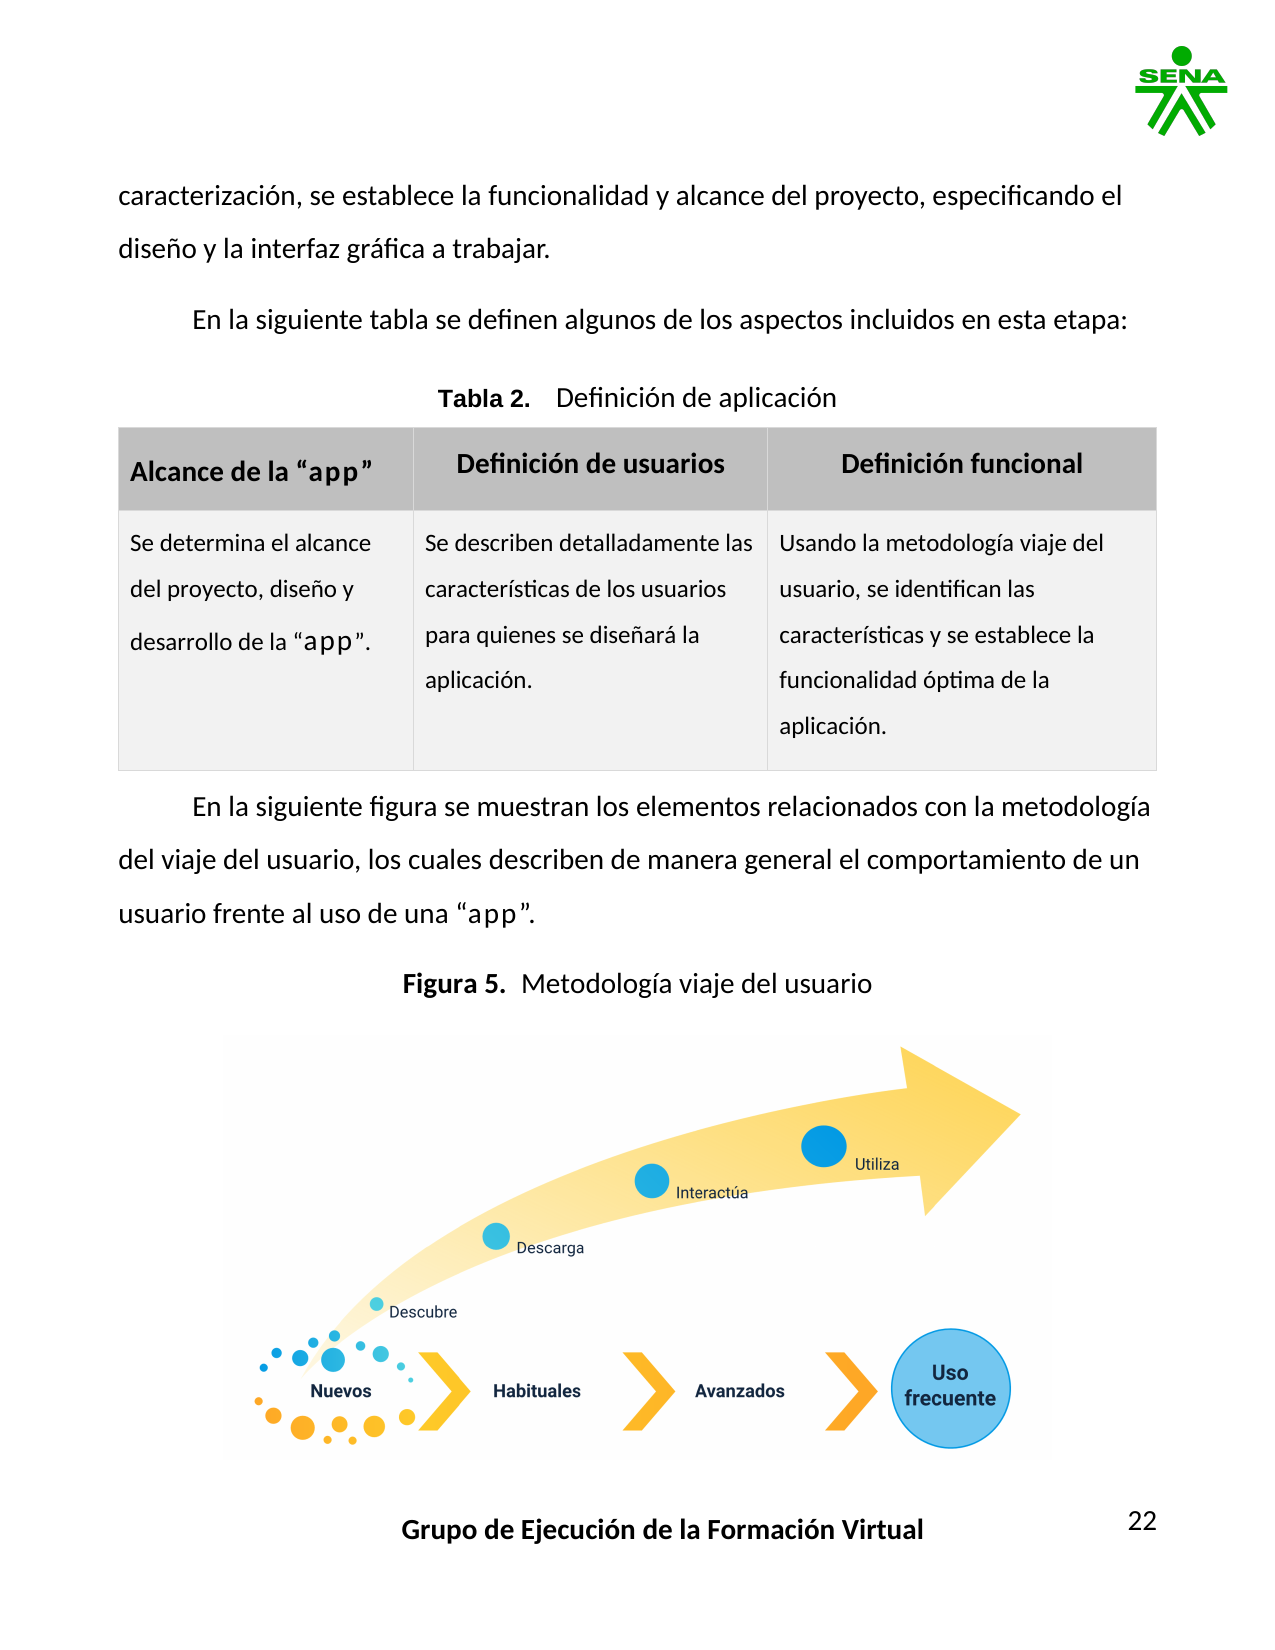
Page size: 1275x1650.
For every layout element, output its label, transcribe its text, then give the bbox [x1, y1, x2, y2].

table_cell Se describen detalladamente las características de los usuarios para quienes se diseñará la aplicación. [414, 511, 767, 770]
table_header Alcance de la “app” [119, 428, 413, 510]
table_cell Usando la metodología viaje del usuario, se identifican las características y se establece la funcionalidad óptima de la aplicación. [768, 511, 1156, 770]
text Metodología viaje del usuario [118, 965, 1157, 1000]
picture [222, 1035, 1053, 1460]
text Definición de aplicación [118, 379, 1157, 415]
table_header Definición de usuarios [414, 428, 767, 510]
table_header Definición funcional [768, 428, 1156, 510]
text En la siguiente tabla se definen algunos de los aspectos incluidos en esta etapa: [118, 301, 1157, 336]
table_cell Se determina el alcance del proyecto, diseño y desarrollo de la “app”. [119, 511, 413, 770]
picture [1135, 46, 1228, 136]
text En la siguiente figura se muestran los elementos relacionados con la metodología del viaje del usuario, los cuales describen de manera general el comportamiento de un usuario frente al uso de una “app”. [118, 788, 1157, 930]
